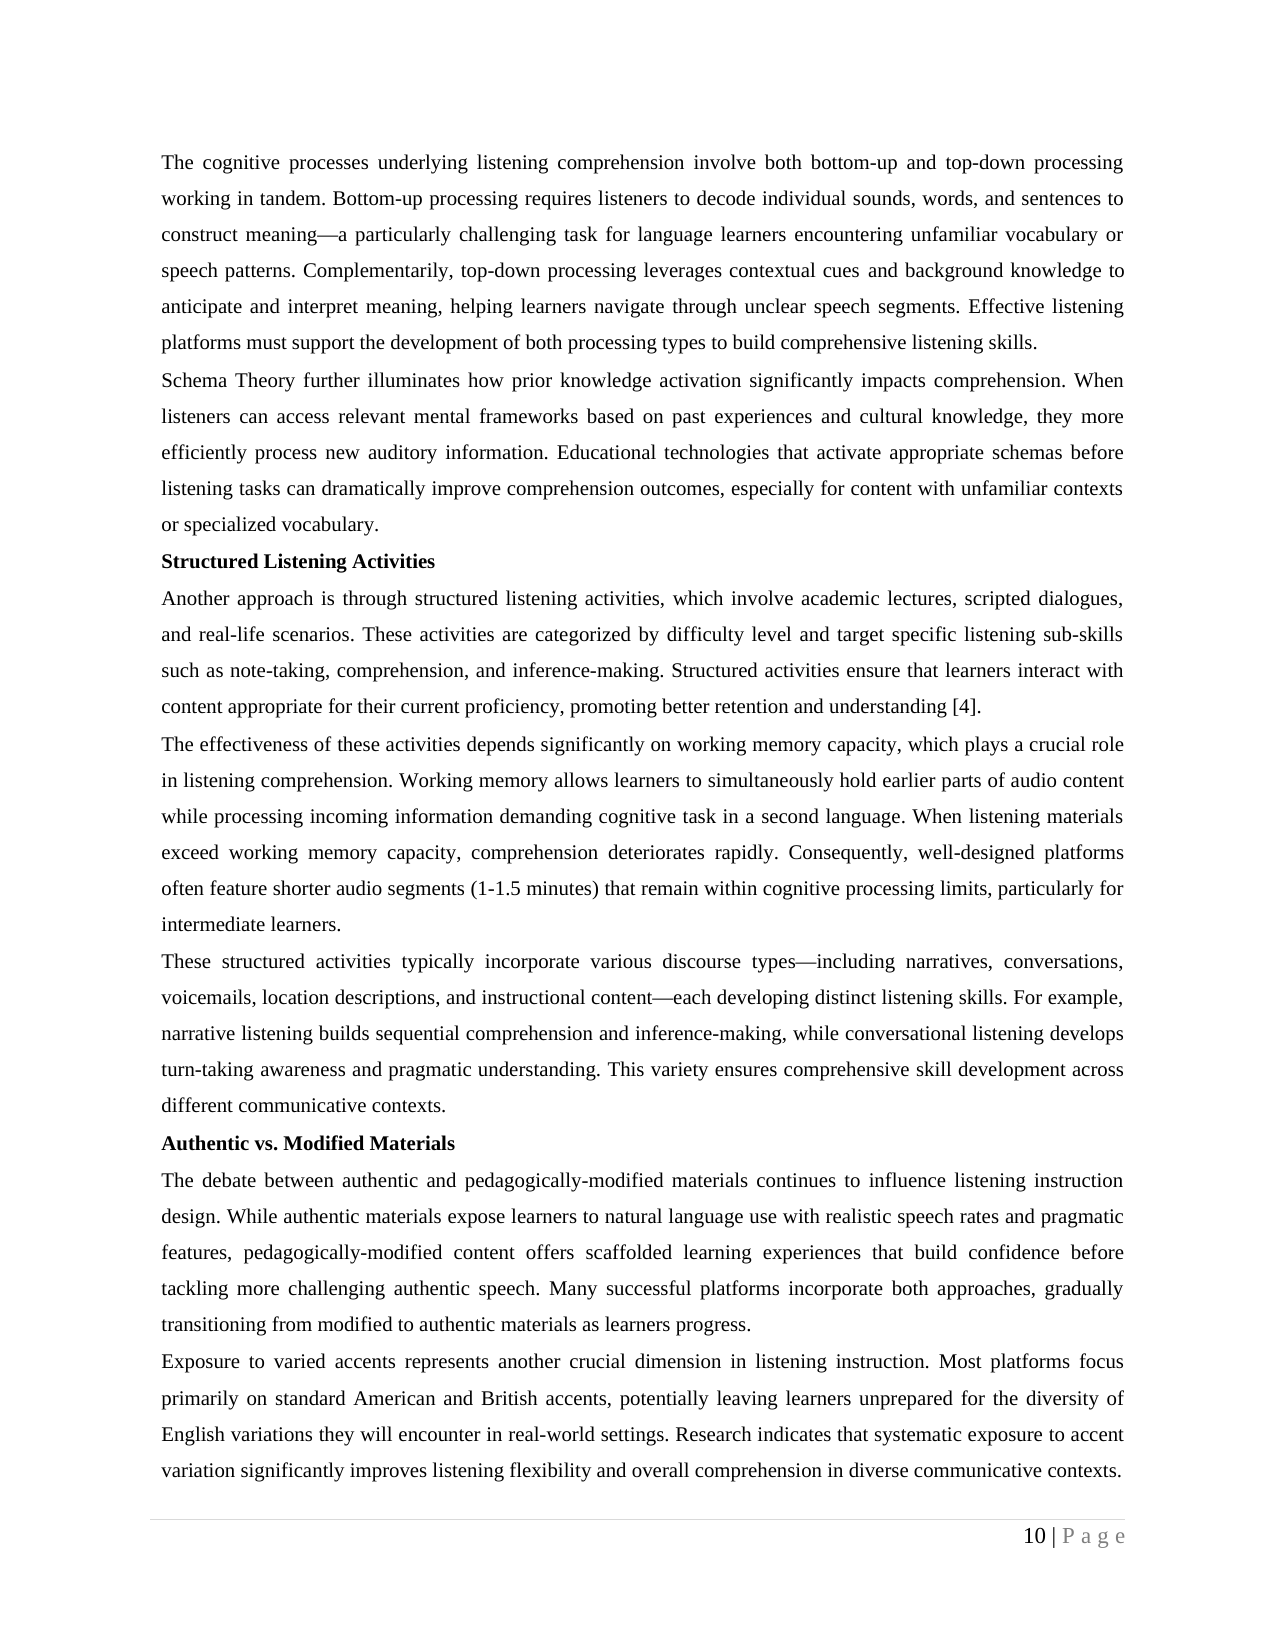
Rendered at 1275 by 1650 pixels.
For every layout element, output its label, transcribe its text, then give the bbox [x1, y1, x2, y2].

text Schema Theory further illuminates how prior knowledge activation significantly impacts comprehension. When listeners can access relevant mental frameworks based on past experiences and cultural knowledge, they more efficiently process new auditory information. Educational technologies that activate appropriate schemas before listening tasks can dramatically improve comprehension outcomes, especially for content with unfamiliar contexts or specialized vocabulary. [161, 367, 1125, 536]
text Structured Listening Activities [161, 549, 1125, 573]
text The cognitive processes underlying listening comprehension involve both bottom-up and top-down processing working in tandem. Bottom-up processing requires listeners to decode individual sounds, words, and sentences to construct meaning—a particularly challenging task for language learners encountering unfamiliar vocabulary or speech patterns. Complementarily, top-down processing leverages contextual cues and background knowledge to anticipate and interpret meaning, helping learners navigate through unclear speech segments. Effective listening platforms must support the development of both processing types to build comprehensive listening skills. [161, 150, 1125, 354]
text Authentic vs. Modified Materials [161, 1131, 1125, 1155]
text The debate between authentic and pedagogically-modified materials continues to influence listening instruction design. While authentic materials expose learners to natural language use with realistic speech rates and pragmatic features, pedagogically-modified content offers scaffolded learning experiences that build confidence before tackling more challenging authentic speech. Many successful platforms incorporate both approaches, gradually transitioning from modified to authentic materials as learners progress. [161, 1168, 1125, 1336]
text These structured activities typically incorporate various discourse types—including narratives, conversations, voicemails, location descriptions, and instructional content—each developing distinct listening skills. For example, narrative listening builds sequential comprehension and inference-making, while conversational listening develops turn-taking awareness and pragmatic understanding. This variety ensures comprehensive skill development across different communicative contexts. [161, 949, 1125, 1117]
text Exposure to varied accents represents another crucial dimension in listening instruction. Most platforms focus primarily on standard American and British accents, potentially leaving learners unprepared for the diversity of English variations they will encounter in real-world settings. Research indicates that systematic exposure to accent variation significantly improves listening flexibility and overall comprehension in diverse communicative contexts. [161, 1349, 1125, 1482]
text Another approach is through structured listening activities, which involve academic lectures, scripted dialogues, and real-life scenarios. These activities are categorized by difficulty level and target specific listening sub-skills such as note-taking, comprehension, and inference-making. Structured activities ensure that learners interact with content appropriate for their current proficiency, promoting better retention and understanding [4]. [161, 586, 1125, 718]
text The effectiveness of these activities depends significantly on working memory capacity, which plays a crucial role in listening comprehension. Working memory allows learners to simultaneously hold earlier parts of audio content while processing incoming information demanding cognitive task in a second language. When listening materials exceed working memory capacity, comprehension deteriorates rapidly. Consequently, well-designed platforms often feature shorter audio segments (1-1.5 minutes) that remain within cognitive processing limits, particularly for intermediate learners. [161, 732, 1125, 936]
